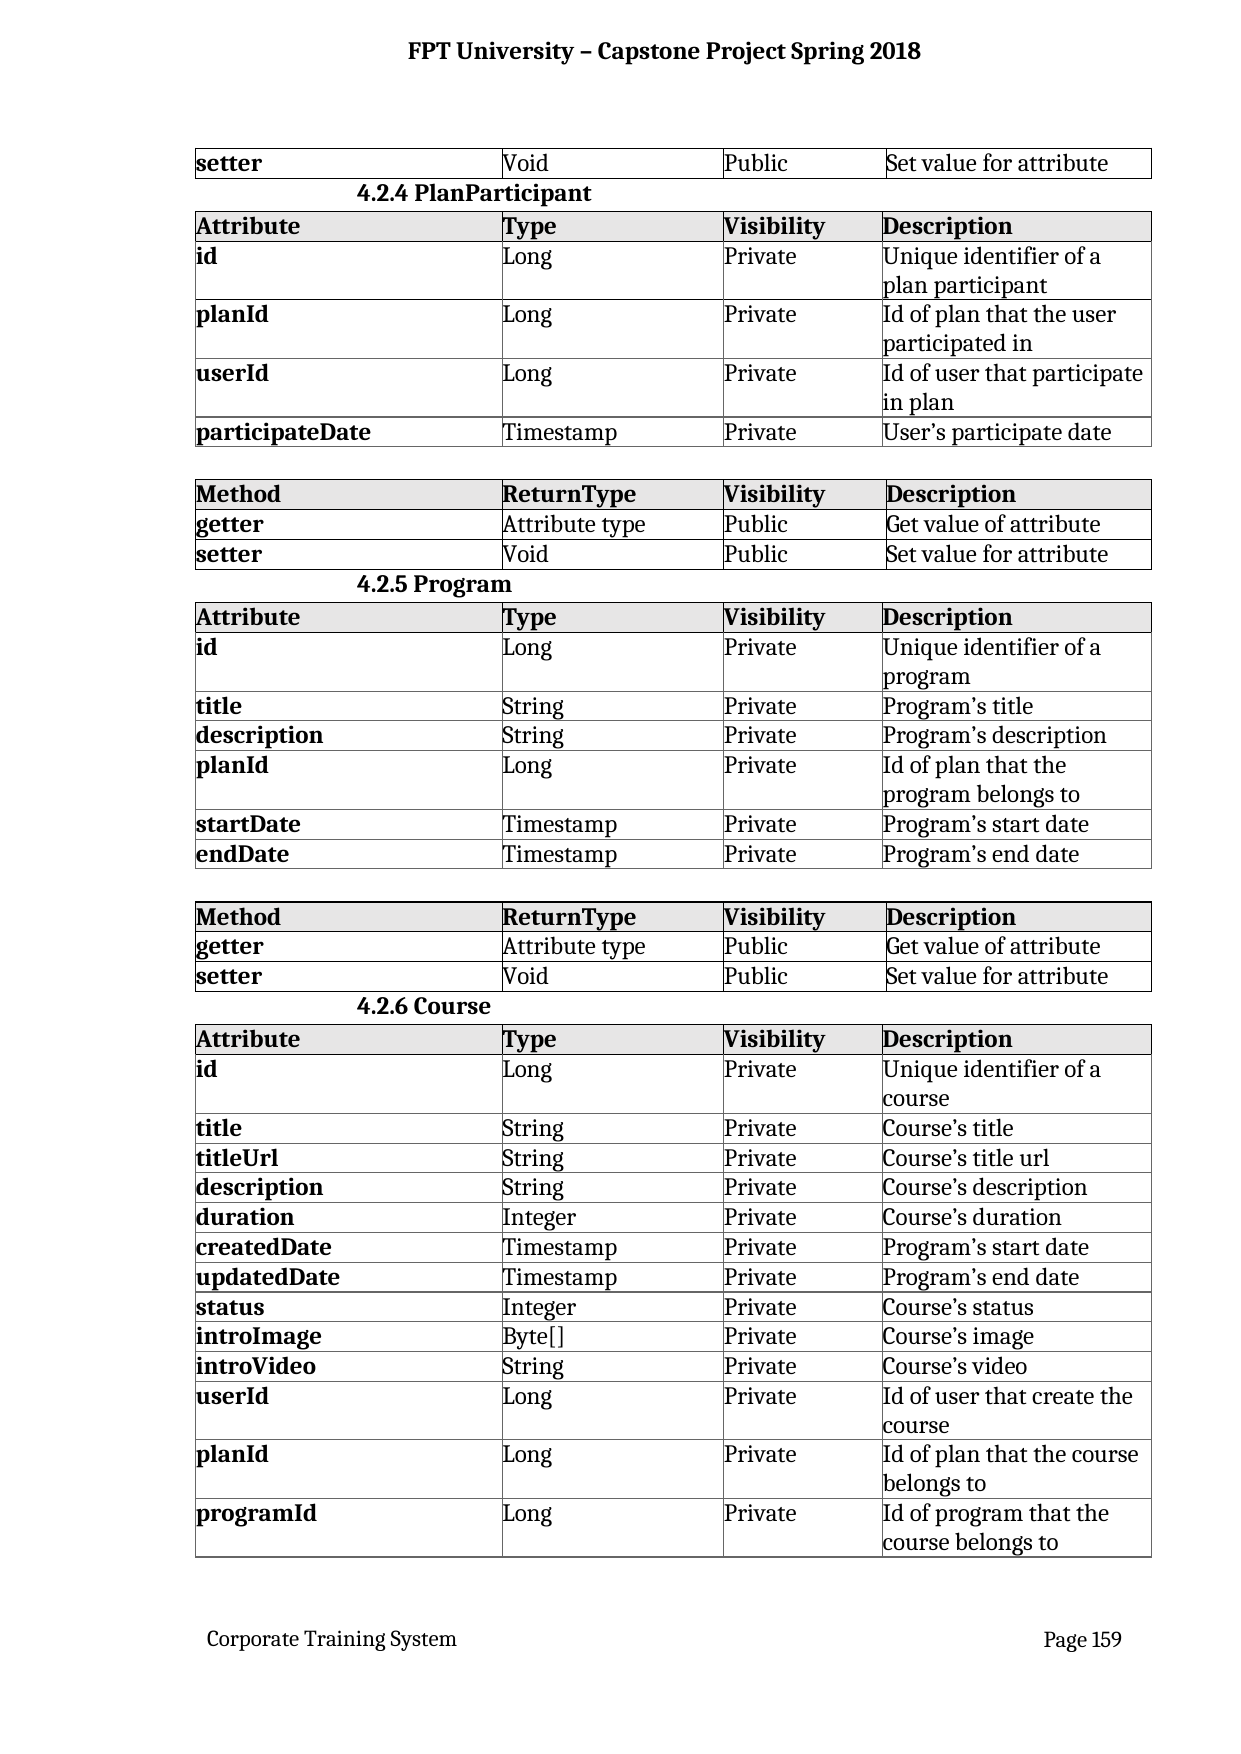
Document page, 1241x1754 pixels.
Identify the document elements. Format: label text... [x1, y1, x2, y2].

table_header Visibility [724, 903, 886, 931]
table_header Visibility [724, 480, 886, 509]
table_cell User’s participate date [883, 418, 1151, 446]
table_cell String [503, 1144, 723, 1172]
table_cell Byte[] [503, 1322, 723, 1351]
table_cell status [196, 1293, 502, 1321]
table_cell String [503, 1173, 723, 1202]
table_cell Timestamp [503, 418, 723, 446]
table_cell Public [724, 540, 886, 569]
table_cell Get value of attribute [887, 510, 1151, 539]
table_header ReturnType [503, 480, 723, 509]
table_cell Id of plan that the course belongs to [883, 1440, 1151, 1498]
table_header Description [883, 212, 1151, 241]
table_cell setter [196, 149, 502, 177]
table_cell Void [503, 540, 723, 569]
table_cell String [503, 1352, 723, 1381]
table_cell Course’s image [883, 1322, 1151, 1351]
table_cell id [196, 633, 502, 691]
table_cell Public [724, 962, 886, 991]
table_header Description [883, 603, 1151, 632]
subtitle 4.2.5 Program [357, 570, 1124, 598]
table_cell Private [724, 810, 882, 838]
table_header Description [883, 1025, 1151, 1054]
table_cell Private [724, 1322, 882, 1351]
table_cell titleUrl [196, 1144, 502, 1172]
table_cell Private [724, 1233, 882, 1262]
table_cell Private [724, 1382, 882, 1439]
table_cell Private [724, 1352, 882, 1381]
subtitle 4.2.4 PlanParticipant [357, 179, 1124, 207]
table_cell userId [196, 1382, 502, 1439]
table_cell id [196, 242, 502, 299]
table_cell Public [724, 510, 886, 539]
table_cell Private [724, 242, 882, 299]
table_cell description [196, 721, 502, 750]
table_cell getter [196, 932, 502, 961]
table_cell Set value for attribute [887, 149, 1151, 177]
table_cell Private [724, 1499, 882, 1556]
table_header Visibility [724, 212, 882, 241]
table_cell Id of plan that the user participated in [883, 300, 1151, 358]
table_cell String [503, 721, 723, 750]
table_cell Unique identifier of a course [883, 1055, 1151, 1113]
table_cell Integer [503, 1293, 723, 1321]
table_cell Id of plan that the program belongs to [883, 751, 1151, 809]
table_cell Public [724, 932, 886, 961]
table_cell Long [503, 751, 723, 809]
table_cell Program’s start date [883, 810, 1151, 838]
table_header Description [887, 903, 1151, 931]
table_cell Course’s title [883, 1114, 1151, 1142]
table_header Visibility [724, 603, 882, 632]
table_cell Set value for attribute [887, 540, 1151, 569]
table_cell setter [196, 962, 502, 991]
table_cell Private [724, 751, 882, 809]
table_cell Private [724, 300, 882, 358]
table_cell Long [503, 1382, 723, 1439]
table_cell Course’s title url [883, 1144, 1151, 1172]
table_header Type [503, 1025, 723, 1054]
table_cell createdDate [196, 1233, 502, 1262]
table_cell userId [196, 359, 502, 416]
table_cell Private [724, 359, 882, 416]
table_header Visibility [724, 1025, 882, 1054]
table_cell updatedDate [196, 1263, 502, 1291]
table_cell Id of user that create the course [883, 1382, 1151, 1439]
table_header Description [887, 480, 1151, 509]
table_cell endDate [196, 840, 502, 868]
table_cell programId [196, 1499, 502, 1556]
table_cell Timestamp [503, 1263, 723, 1291]
table_cell Course’s description [883, 1173, 1151, 1202]
table_cell title [196, 1114, 502, 1142]
table_cell Attribute type [503, 932, 723, 961]
table_cell startDate [196, 810, 502, 838]
table_cell Timestamp [503, 1233, 723, 1262]
table_header Type [503, 603, 723, 632]
table_cell description [196, 1173, 502, 1202]
table_cell Private [724, 1144, 882, 1172]
table_cell Program’s title [883, 692, 1151, 720]
table_cell setter [196, 540, 502, 569]
table_cell Private [724, 721, 882, 750]
table_cell title [196, 692, 502, 720]
table_header Type [503, 212, 723, 241]
subtitle 4.2.6 Course [357, 992, 1124, 1021]
table_cell Private [724, 633, 882, 691]
table_cell Private [724, 840, 882, 868]
table_cell String [503, 692, 723, 720]
table_cell Private [724, 1263, 882, 1291]
table_cell Id of program that the course belongs to [883, 1499, 1151, 1556]
table_cell Void [503, 962, 723, 991]
table_cell Course’s video [883, 1352, 1151, 1381]
table_cell Unique identifier of a program [883, 633, 1151, 691]
table_cell Long [503, 1440, 723, 1498]
table_cell Timestamp [503, 840, 723, 868]
table_cell planId [196, 1440, 502, 1498]
table_cell Private [724, 1114, 882, 1142]
table_header Method [196, 903, 502, 931]
table_cell Long [503, 633, 723, 691]
table_cell Long [503, 1499, 723, 1556]
table_cell Private [724, 1293, 882, 1321]
table_cell duration [196, 1203, 502, 1232]
table_cell Long [503, 242, 723, 299]
table_cell String [503, 1114, 723, 1142]
table_cell Course’s duration [883, 1203, 1151, 1232]
table_cell Private [724, 1203, 882, 1232]
table_header Attribute [196, 212, 502, 241]
table_cell Private [724, 1440, 882, 1498]
table_cell Void [503, 149, 723, 177]
table_cell Set value for attribute [887, 962, 1151, 991]
table_cell Program’s description [883, 721, 1151, 750]
table_cell introVideo [196, 1352, 502, 1381]
table_cell Attribute type [503, 510, 723, 539]
table_cell Get value of attribute [887, 932, 1151, 961]
table_cell Long [503, 1055, 723, 1113]
table_header ReturnType [503, 903, 723, 931]
table_cell Private [724, 692, 882, 720]
table_cell Program’s start date [883, 1233, 1151, 1262]
table_cell Unique identifier of a plan participant [883, 242, 1151, 299]
table_header Attribute [196, 1025, 502, 1054]
table_cell Id of user that participate in plan [883, 359, 1151, 416]
table_cell Private [724, 1173, 882, 1202]
table_cell Timestamp [503, 810, 723, 838]
table_cell id [196, 1055, 502, 1113]
table_cell Long [503, 359, 723, 416]
table_cell Course’s status [883, 1293, 1151, 1321]
table_cell planId [196, 300, 502, 358]
table_header Method [196, 480, 502, 509]
table_cell planId [196, 751, 502, 809]
table_cell Integer [503, 1203, 723, 1232]
table_cell Private [724, 418, 882, 446]
table_cell Long [503, 300, 723, 358]
table_cell introImage [196, 1322, 502, 1351]
table_header Attribute [196, 603, 502, 632]
table_cell Program’s end date [883, 840, 1151, 868]
table_cell participateDate [196, 418, 502, 446]
table_cell Program’s end date [883, 1263, 1151, 1291]
table_cell Private [724, 1055, 882, 1113]
table_cell Public [724, 149, 886, 177]
table_cell getter [196, 510, 502, 539]
